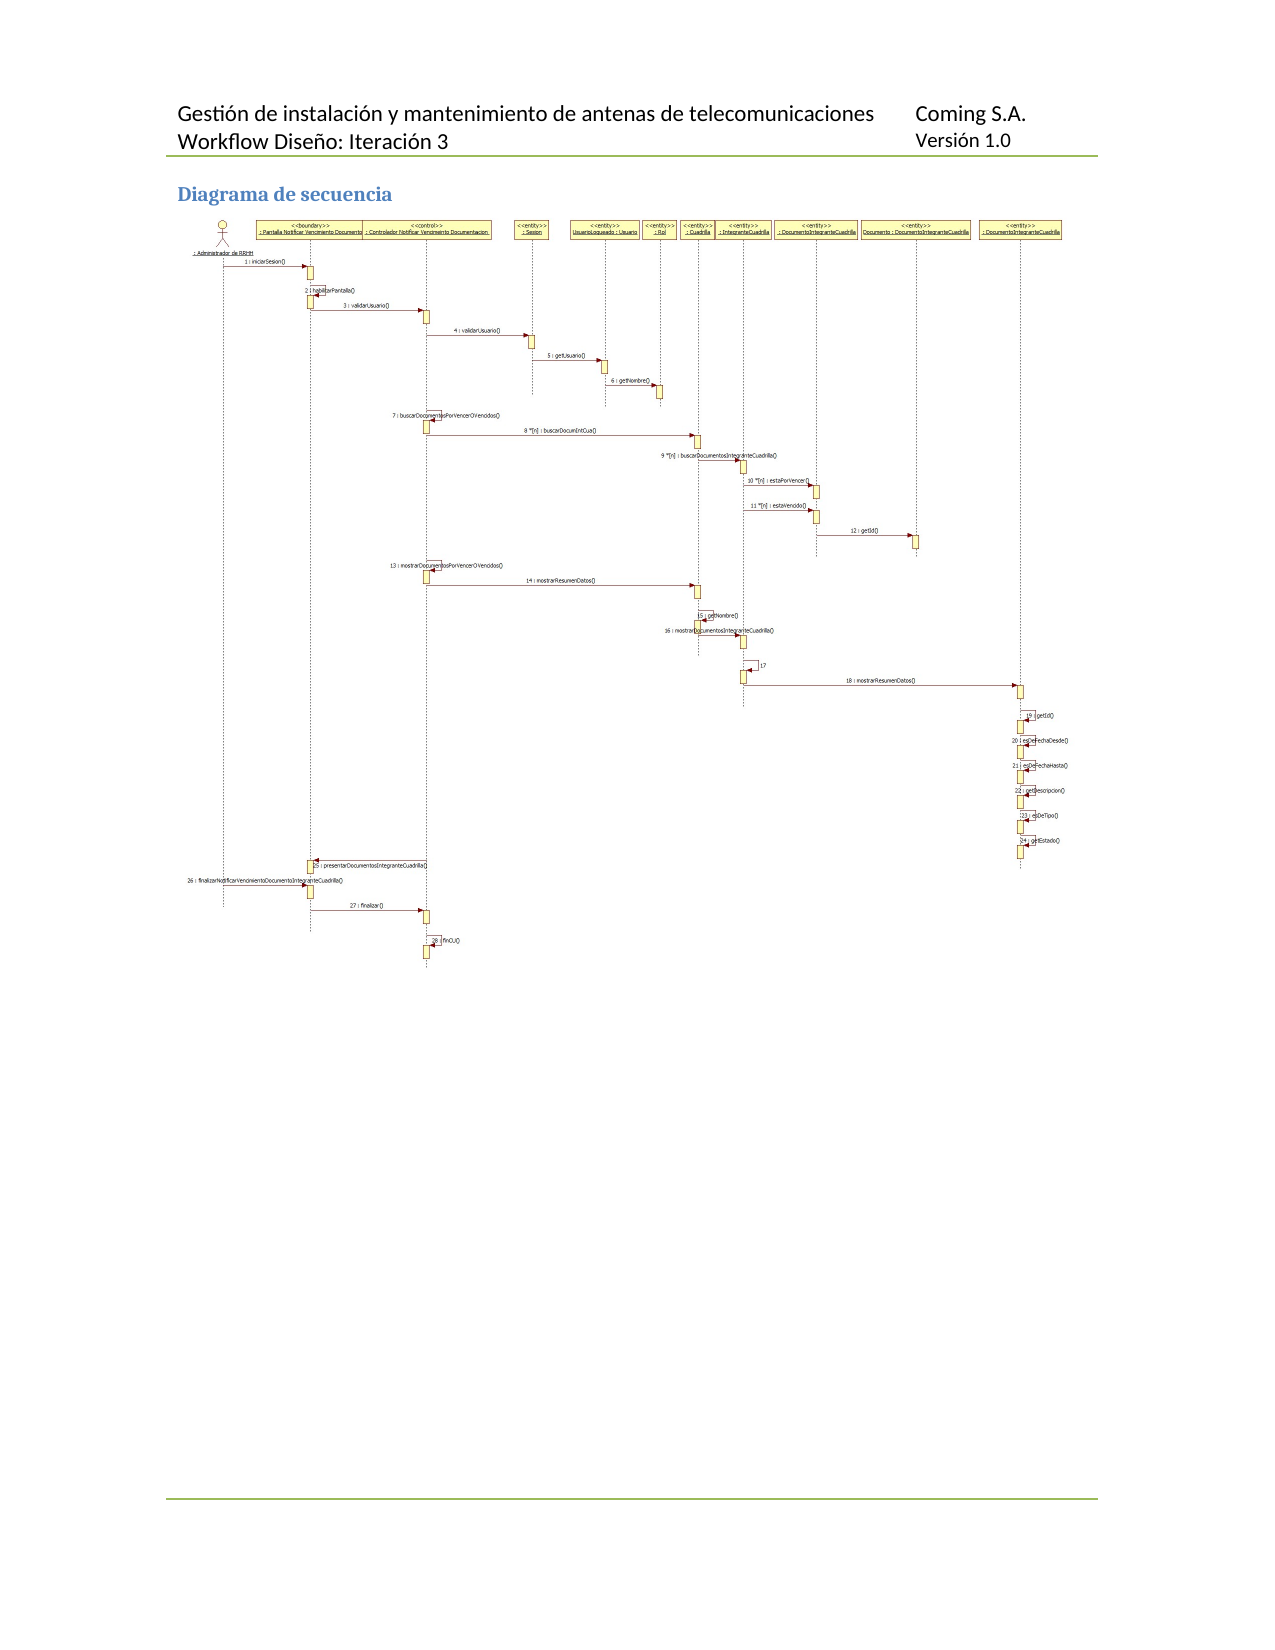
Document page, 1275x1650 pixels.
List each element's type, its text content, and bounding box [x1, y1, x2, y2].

picture [177, 210, 1078, 979]
subtitle Diagrama de secuencia [177, 183, 1098, 207]
